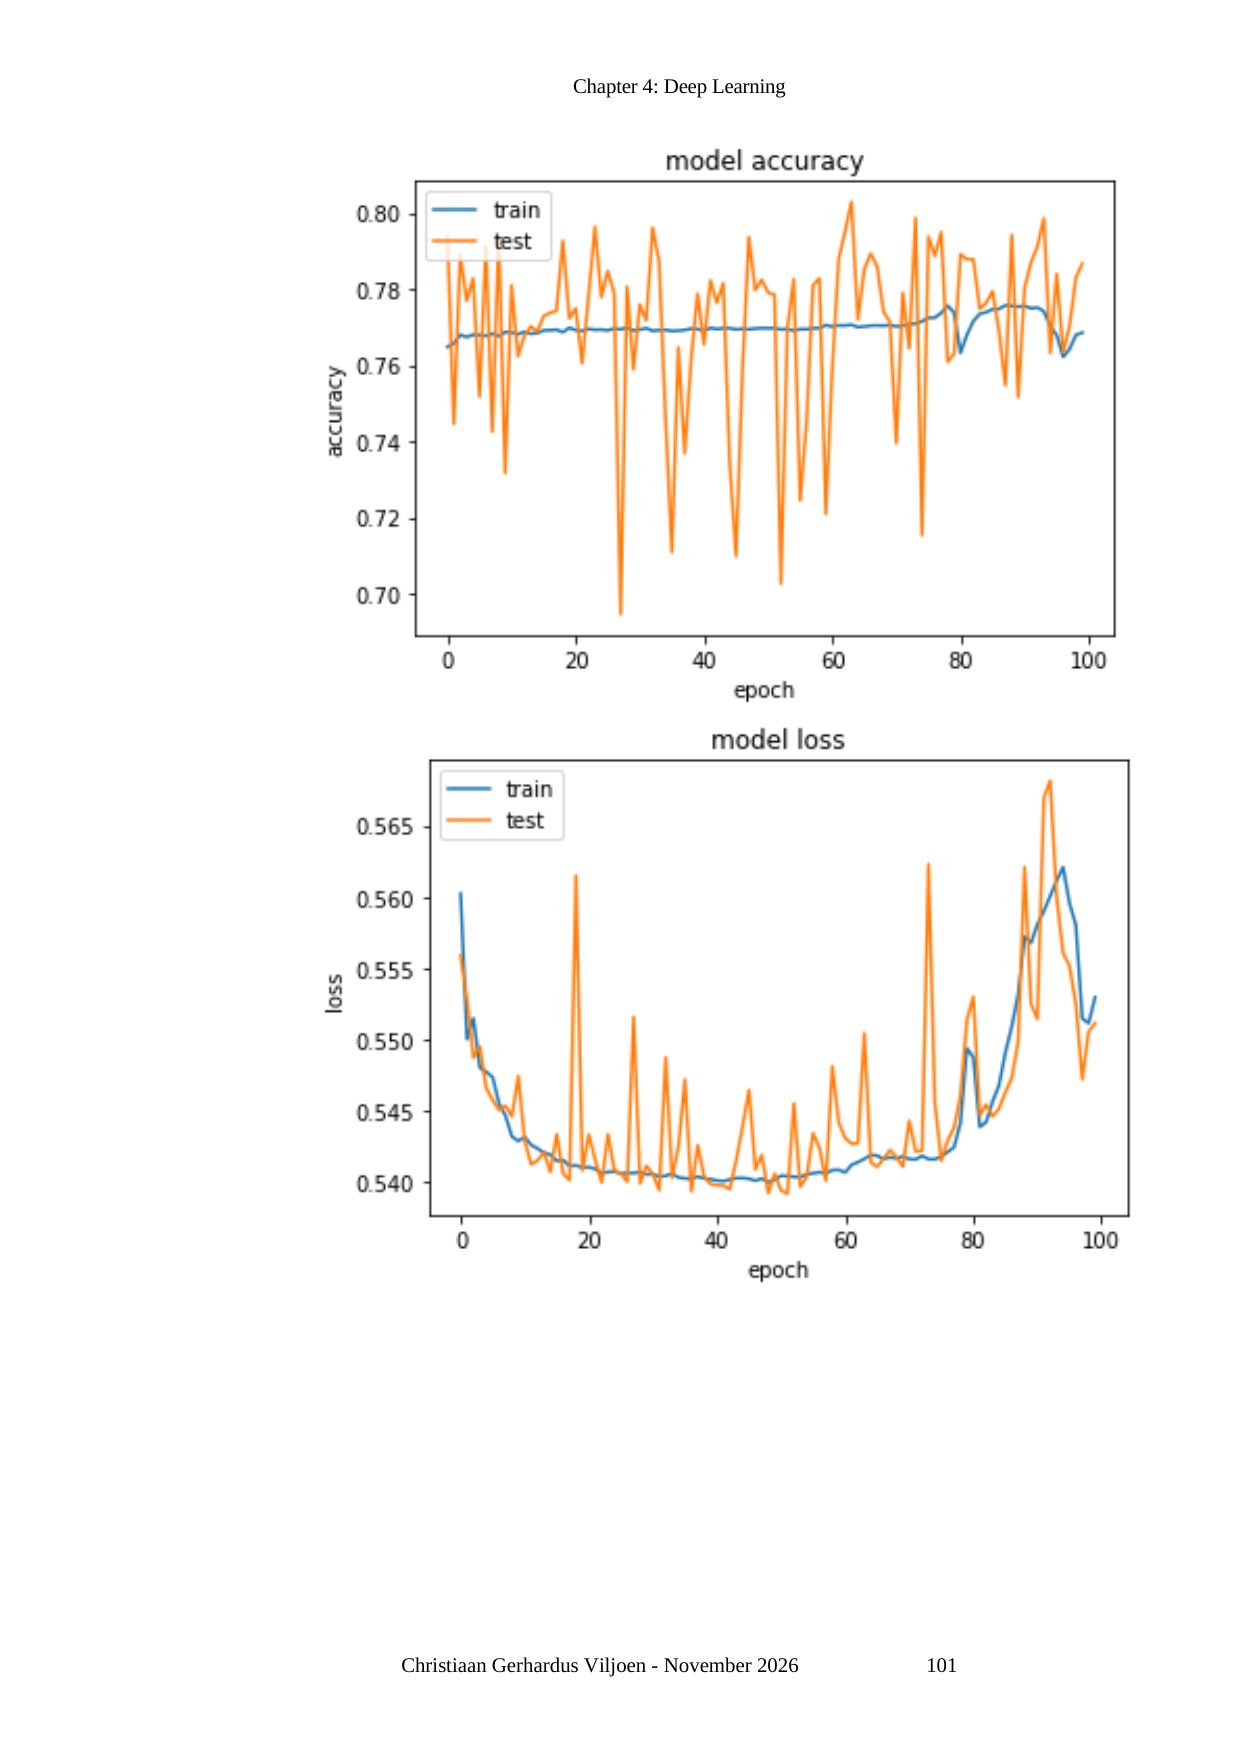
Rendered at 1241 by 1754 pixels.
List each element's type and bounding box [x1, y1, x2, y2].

picture [311, 135, 1149, 1295]
